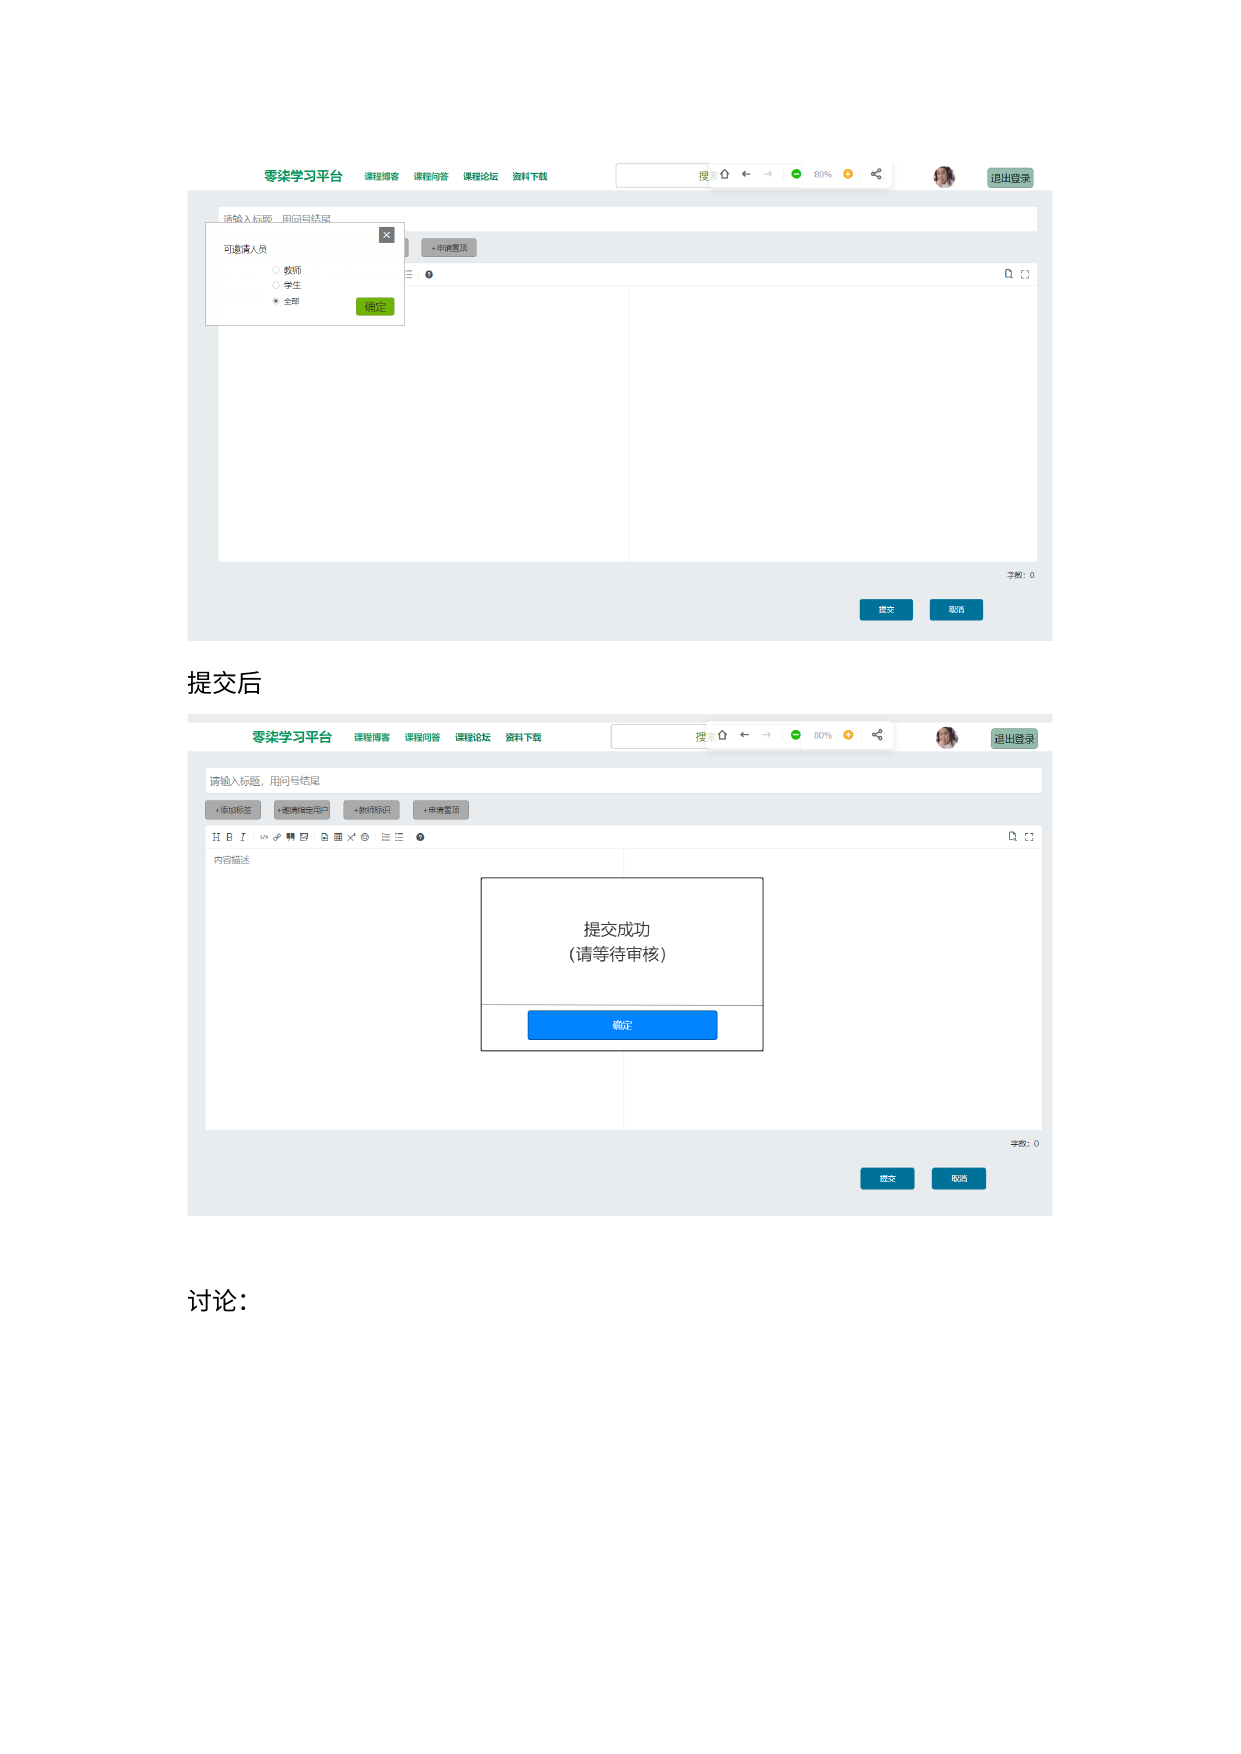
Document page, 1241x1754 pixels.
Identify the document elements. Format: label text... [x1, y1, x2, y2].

picture [187, 162, 1053, 641]
text 讨论： [187, 1267, 1053, 1332]
picture [187, 714, 1053, 1216]
text 提交后 [187, 649, 1053, 714]
